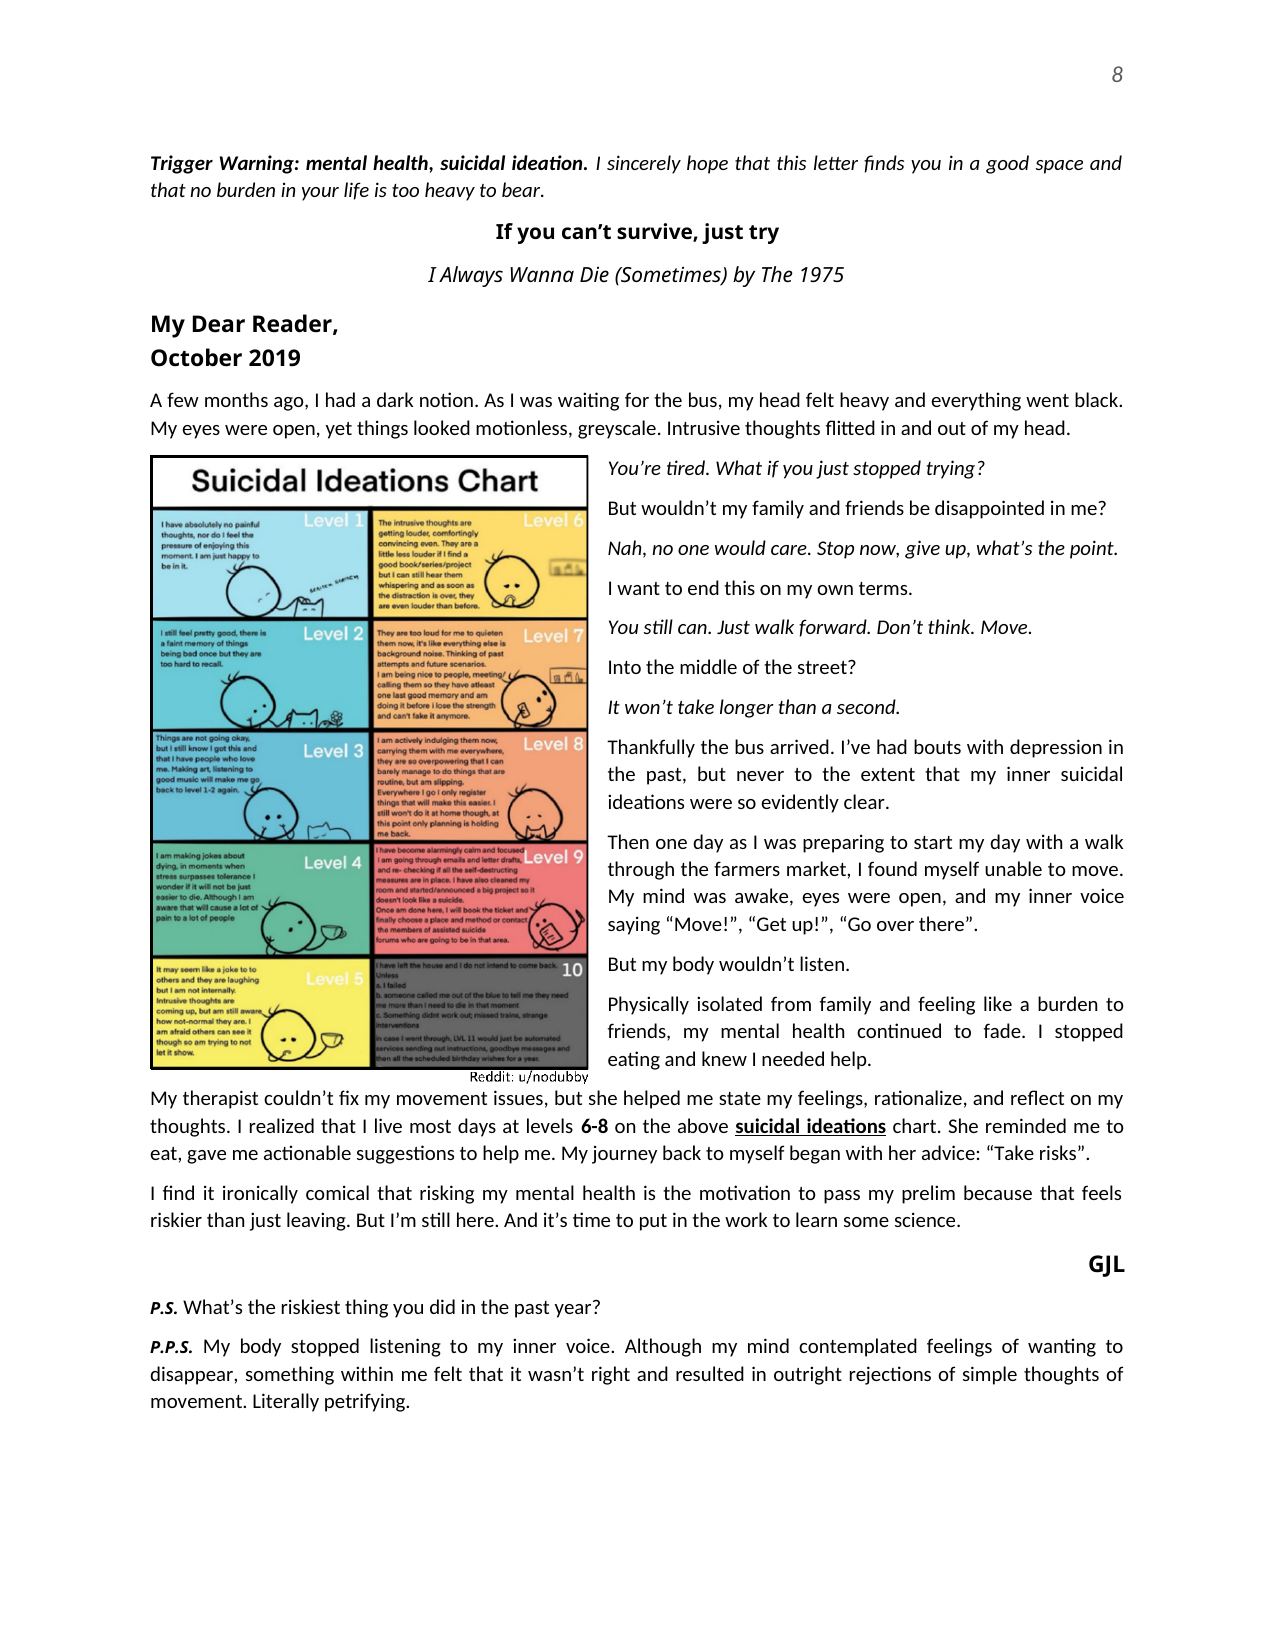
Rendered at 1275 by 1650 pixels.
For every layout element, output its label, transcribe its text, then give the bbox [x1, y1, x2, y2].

text You still can. Just walk forward. Don’t think. Move. [589, 614, 1125, 640]
picture [150, 455, 589, 1084]
text Nah, no one would care. Stop now, give up, what’s the point. [589, 535, 1125, 560]
text My therapist couldn’t fix my movement issues, but she helped me state my feelings, rationalize, and reflect on my thoughts. I realized that I live most days at levels 6-8 on the above suicidal ideations chart. She reminded me to eat, gave me actionable suggestions to help me. My journey back to myself began with her advice: “Take risks”. [150, 1086, 1125, 1166]
text I find it ironically comical that risking my mental health is the motivation to pass my prelim because that feels riskier than just leaving. But I’m still here. And it’s time to put in the work to learn some science. [150, 1180, 1125, 1233]
text Then one day as I was preparing to start my day with a walk through the farmers market, I found myself unable to move. My mind was awake, eyes were open, and my inner voice saying “Move!”, “Get up!”, “Go over there”. [589, 829, 1125, 937]
text But my body wouldn’t listen. [589, 951, 1125, 976]
text Into the middle of the street? [589, 654, 1125, 680]
text It won’t take longer than a second. [589, 694, 1125, 720]
text A few months ago, I had a dark notion. As I was waiting for the bus, my head felt heavy and everything went black. My eyes were open, yet things looked motionless, greyscale. Intrusive thoughts flitted in and out of my head. [150, 388, 1125, 441]
text I want to end this on my own terms. [589, 575, 1125, 600]
text You’re tired. What if you just stopped trying? [589, 455, 1125, 480]
text My Dear Reader, October 2019 [150, 308, 1125, 373]
text But wouldn’t my family and friends be disappointed in me? [589, 495, 1125, 520]
text Trigger Warning: mental health, suicidal ideation. I sincerely hope that this letter finds you in a good space and that no burden in your life is too heavy to bear. [150, 150, 1125, 203]
text P.S. What’s the riskiest thing you did in the past year? [150, 1294, 1125, 1319]
text GJL [150, 1248, 1125, 1279]
text I Always Wanna Die (Sometimes) by The 1975 [150, 260, 1125, 289]
text P.P.S. My body stopped listening to my inner voice. Although my mind contemplated feelings of wanting to disappear, something within me felt that it wasn’t right and resulted in outright rejections of simple thoughts of movement. Literally petrifying. [150, 1334, 1125, 1414]
text Physically isolated from family and feeling like a burden to friends, my mental health continued to fade. I stopped eating and knew I needed help. [589, 991, 1125, 1071]
text Thankfully the bus arrived. I’ve had bouts with depression in the past, but never to the extent that my inner suicidal ideations were so evidently clear. [589, 734, 1125, 814]
text If you can’t survive, just try [150, 217, 1125, 246]
